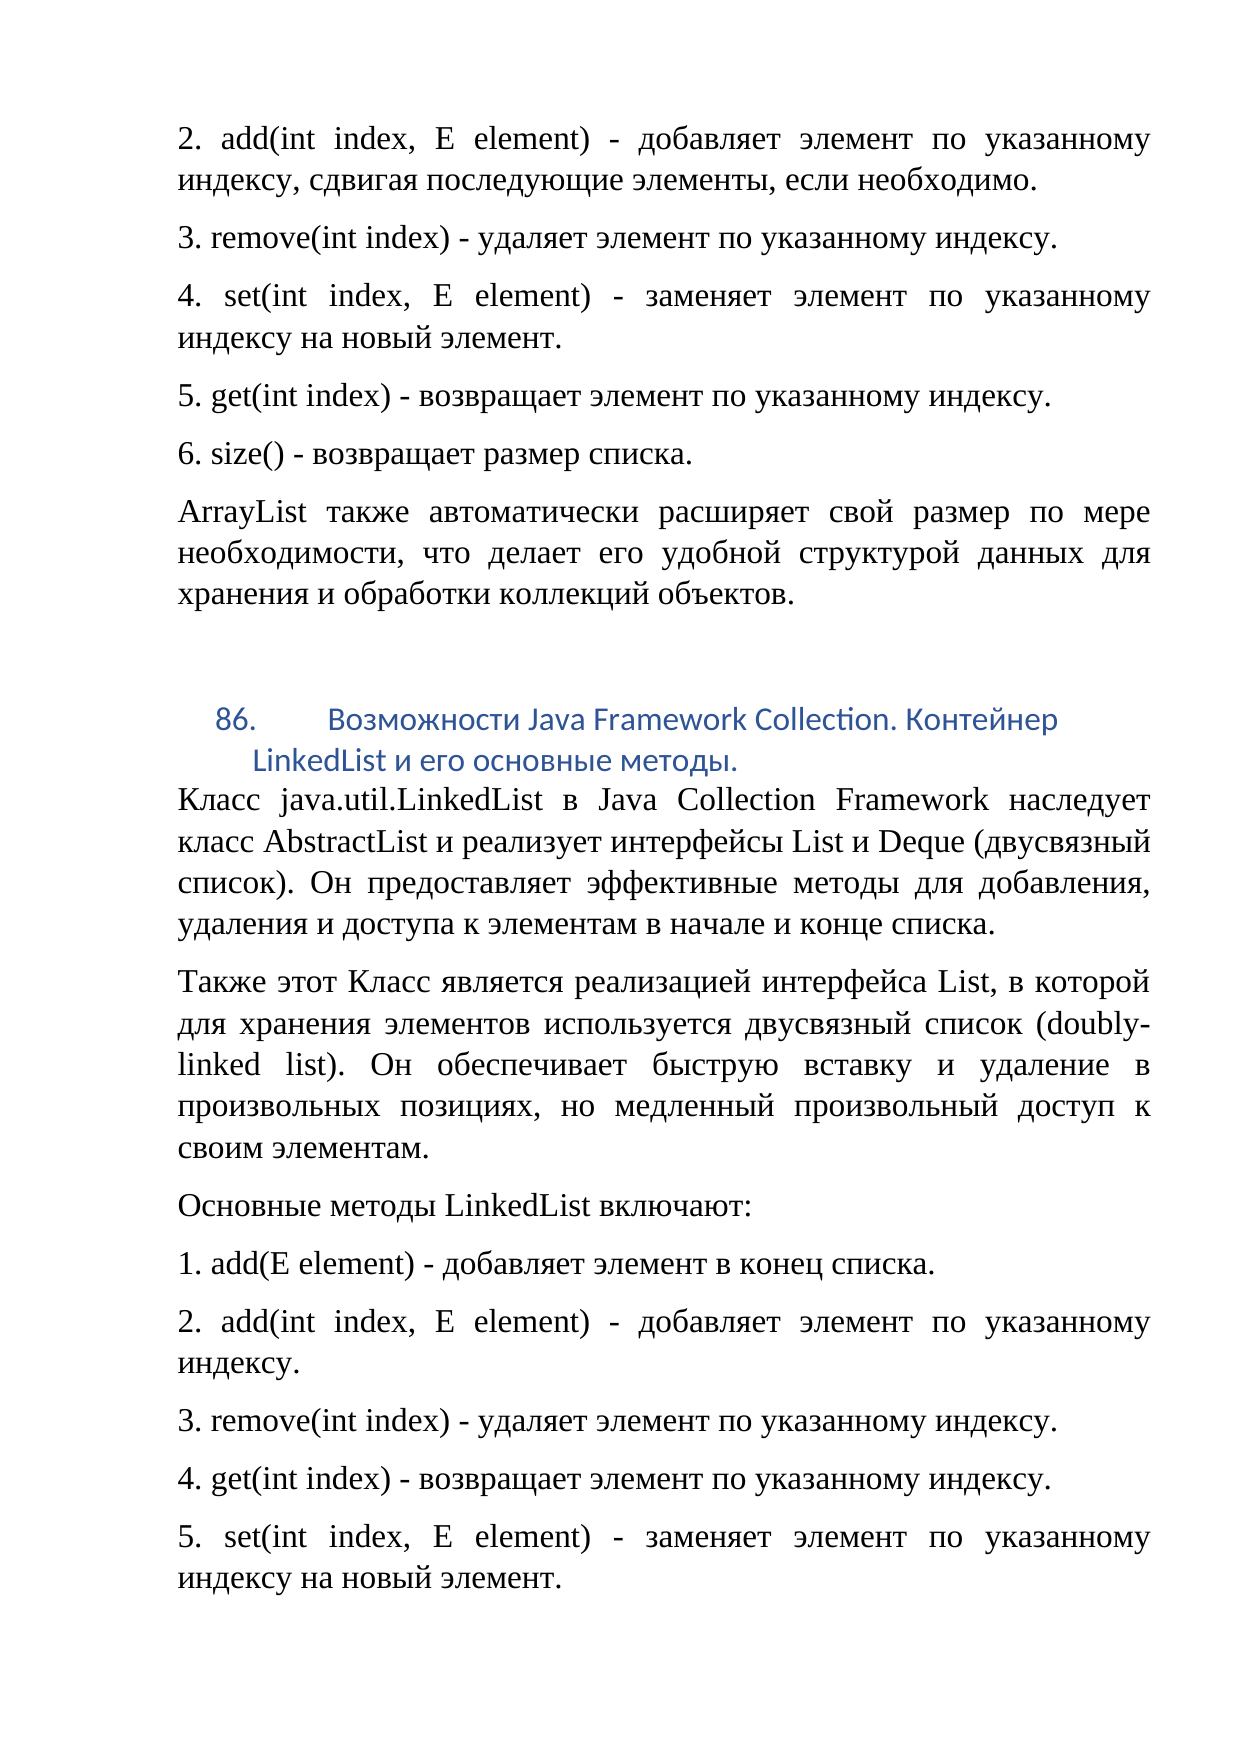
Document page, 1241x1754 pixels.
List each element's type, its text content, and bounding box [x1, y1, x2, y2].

text 2. add(int index, E element) - добавляет элемент по указанному индексу. [177, 1301, 1152, 1381]
text Основные методы LinkedList включают: [177, 1185, 1152, 1223]
text 4. get(int index) - возвращает элемент по указанному индексу. [177, 1458, 1152, 1497]
text 5. get(int index) - возвращает элемент по указанному индексу. [177, 375, 1152, 413]
text ArrayList также автоматически расширяет свой размер по мере необходимости, что делает его удобной структурой данных для хранения и обработки коллекций объектов. [177, 491, 1152, 612]
text 1. add(E element) - добавляет элемент в конец списка. [177, 1243, 1152, 1281]
text 4. set(int index, E element) - заменяет элемент по указанному индексу на новый элемент. [177, 276, 1152, 355]
text Класс java.util.LinkedList в Java Collection Framework наследует класс AbstractList и реализует интерфейсы List и Deque (двусвязный список). Он предоставляет эффективные методы для добавления, удаления и доступа к элементам в начале и конце списка. [177, 779, 1152, 942]
subtitle Возможности Java Framework Collection. Контейнер LinkedList и его основные методы. [215, 698, 1152, 779]
text Также этот Класс является реализацией интерфейса List, в которой для хранения элементов используется двусвязный список (doubly-linked list). Он обеспечивает быструю вставку и удаление в произвольных позициях, но медленный произвольный доступ к своим элементам. [177, 962, 1152, 1165]
text 6. size() - возвращает размер списка. [177, 433, 1152, 471]
text 5. set(int index, E element) - заменяет элемент по указанному индексу на новый элемент. [177, 1516, 1152, 1596]
text 2. add(int index, E element) - добавляет элемент по указанному индексу, сдвигая последующие элементы, если необходимо. [177, 118, 1152, 198]
text 3. remove(int index) - удаляет элемент по указанному индексу. [177, 1400, 1152, 1439]
text 3. remove(int index) - удаляет элемент по указанному индексу. [177, 217, 1152, 256]
